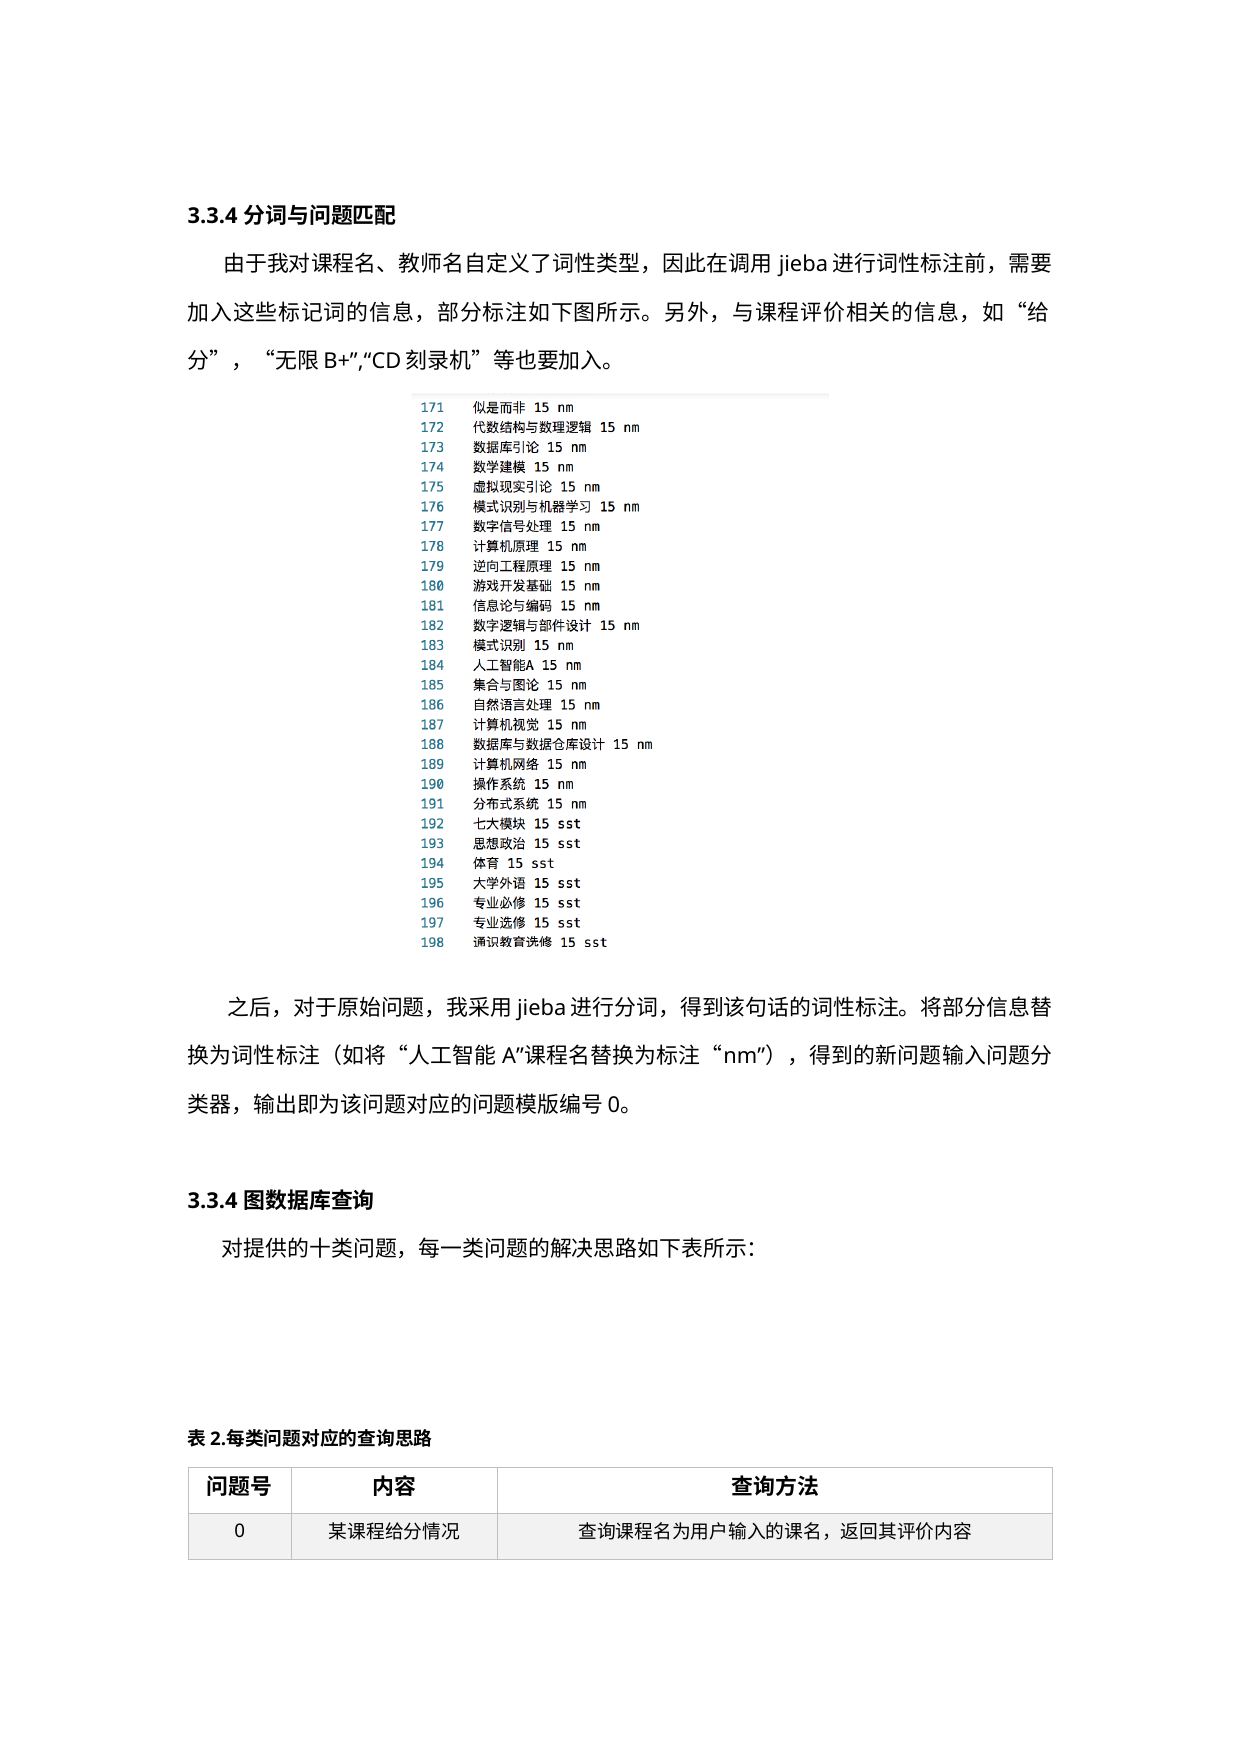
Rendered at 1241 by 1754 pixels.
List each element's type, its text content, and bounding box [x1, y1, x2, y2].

text 之后，对于原始问题，我采用jieba进行分词，得到该句话的词性标注。将部分信息替换为词性标注（如将“人工智能A”课程名替换为标注“nm”），得到的新问题输入问题分类器，输出即为该问题对应的问题模版编号0。 [187, 989, 1053, 1119]
table_header 内容 [292, 1468, 497, 1513]
text 由于我对课程名、教师名自定义了词性类型，因此在调用jieba进行词性标注前，需要加入这些标记词的信息，部分标注如下图所示。另外，与课程评价相关的信息，如“给分”，“无限B+”,“CD刻录机”等也要加入。 [187, 246, 1053, 376]
table_cell 查询课程名为用户输入的课名，返回其评价内容 [498, 1514, 1052, 1559]
text 3.3.4 分词与问题匹配 [187, 197, 1053, 230]
table_header 查询方法 [498, 1468, 1052, 1513]
text 3.3.4 图数据库查询 [187, 1182, 1053, 1215]
table_header 问题号 [189, 1468, 291, 1513]
text 表2.每类问题对应的查询思路 [187, 1421, 1053, 1454]
table_cell 0 [189, 1514, 291, 1559]
picture [411, 391, 829, 947]
text 对提供的十类问题，每一类问题的解决思路如下表所示： [187, 1231, 1053, 1263]
table_cell 某课程给分情况 [292, 1514, 497, 1559]
